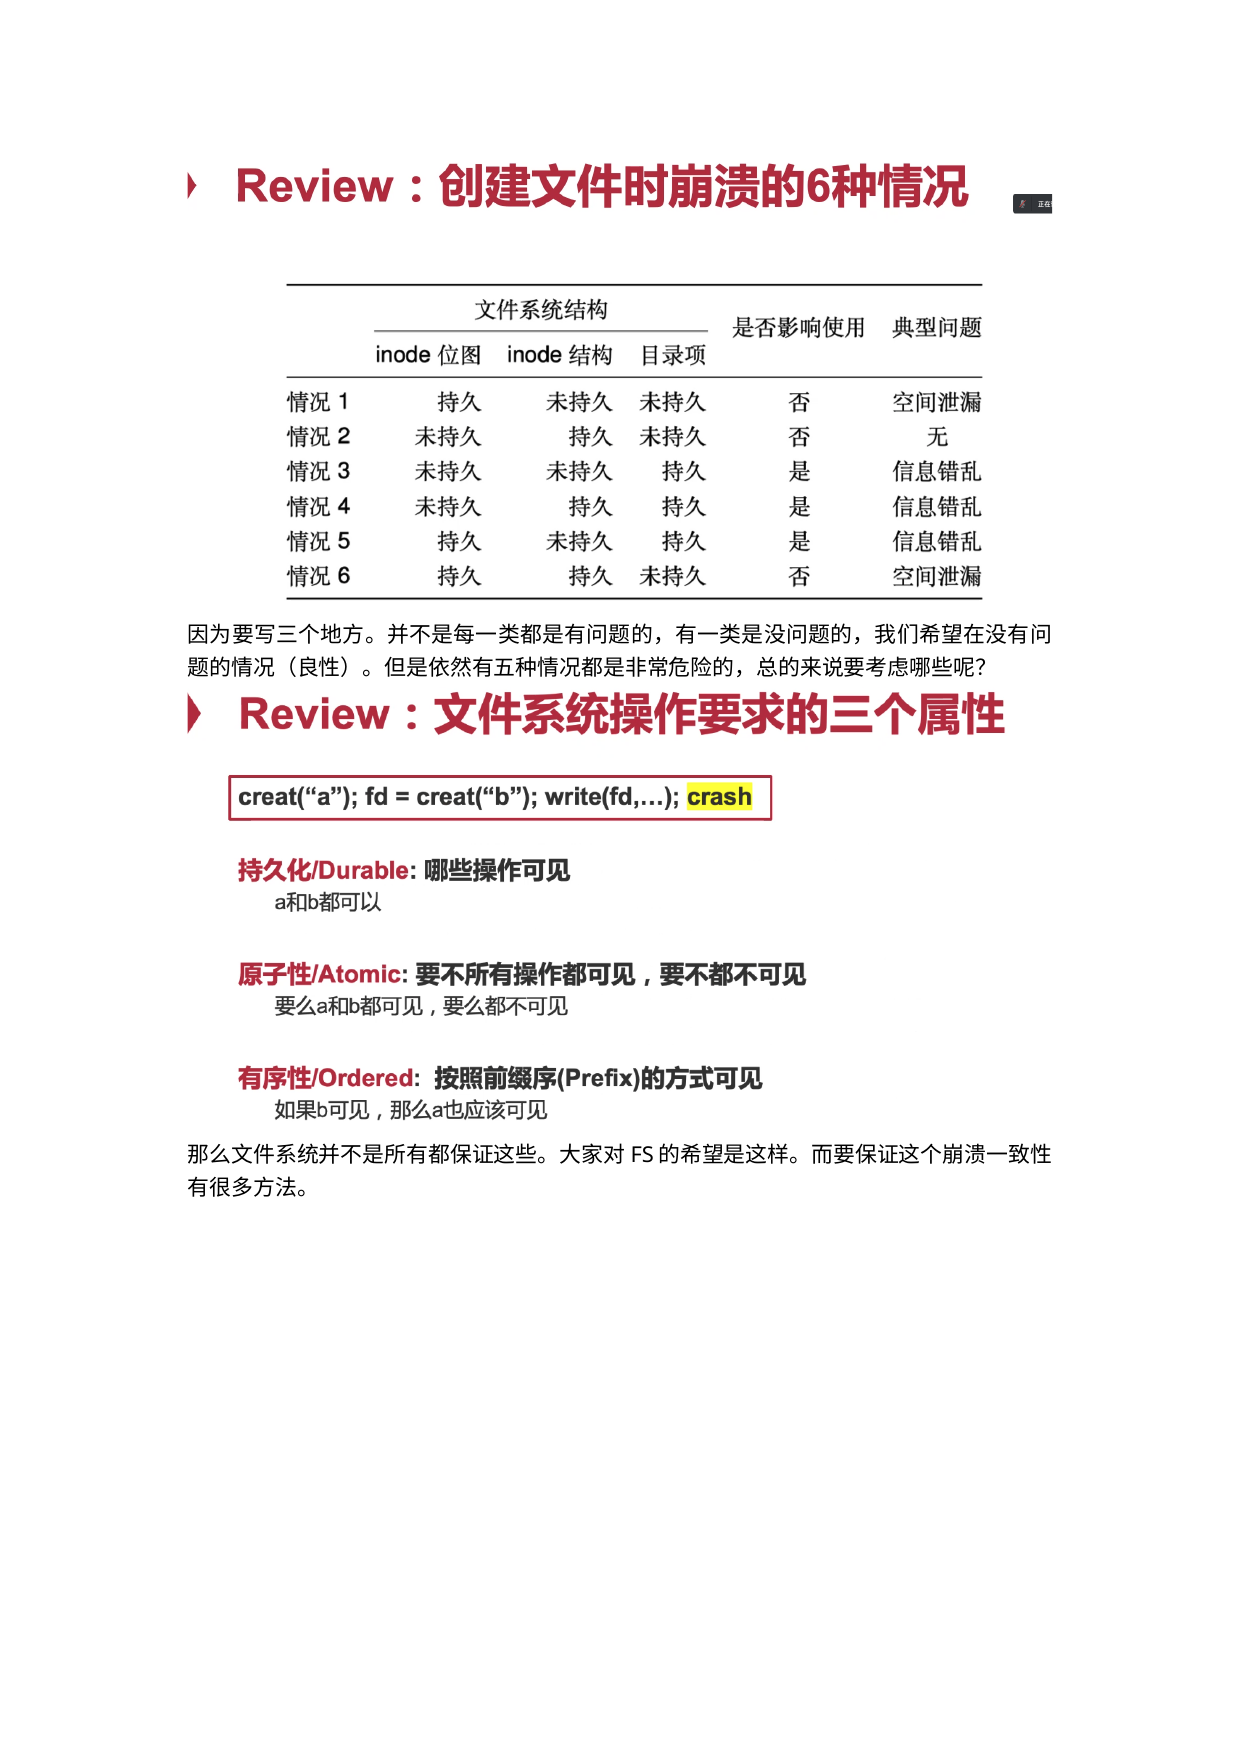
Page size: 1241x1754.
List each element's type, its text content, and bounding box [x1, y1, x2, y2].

picture [187, 682, 1053, 1127]
picture [187, 162, 1053, 612]
text 那么文件系统并不是所有都保证这些。大家对FS的希望是这样。而要保证这个崩溃一致性有很多方法。 [187, 1137, 1053, 1202]
text 因为要写三个地方。并不是每一类都是有问题的，有一类是没问题的，我们希望在没有问题的情况（良性）。但是依然有五种情况都是非常危险的，总的来说要考虑哪些呢？ [187, 617, 1053, 682]
